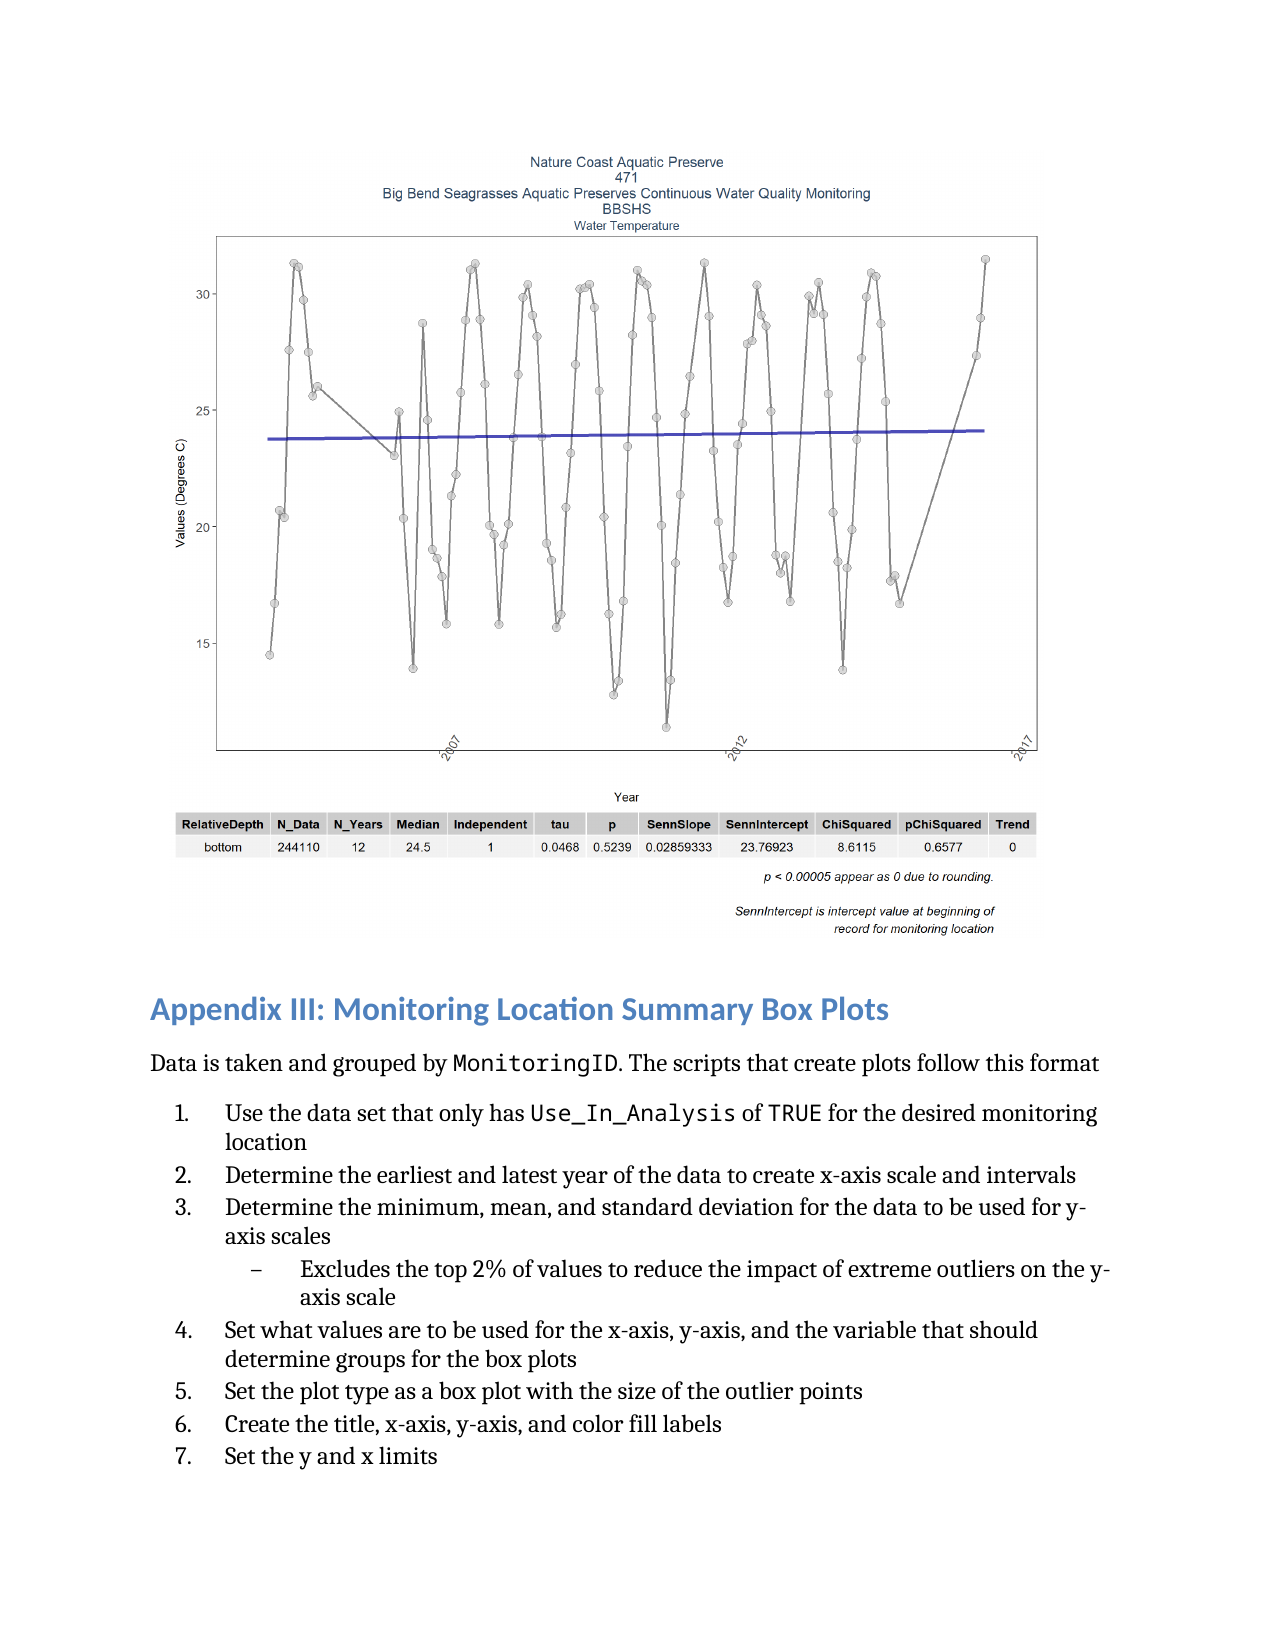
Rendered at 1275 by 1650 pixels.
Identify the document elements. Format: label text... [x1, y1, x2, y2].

picture [168, 150, 1044, 938]
list Excludes the top 2% of values to reduce the impact of extreme outliers on the y-axis scale [250, 1254, 1125, 1312]
list Determine the earliest and latest year of the data to create x-axis scale and intervals [175, 1161, 1125, 1189]
list Set the y and x limits [175, 1442, 1125, 1471]
list Create the title, x-axis, y-axis, and color fill labels [175, 1409, 1125, 1438]
list Set what values are to be used for the x-axis, y-axis, and the variable that should determine groups for the box plots [175, 1316, 1125, 1373]
text Data is taken and grouped by MonitoringID. The scripts that create plots follow this format [150, 1047, 1125, 1078]
list Set the plot type as a box plot with the size of the outlier points [175, 1377, 1125, 1406]
list Use the data set that only has Use_In_Analysis of TRUE for the desired monitoring location [175, 1097, 1125, 1157]
subtitle Appendix III: Monitoring Location Summary Box Plots [150, 987, 1125, 1028]
list Determine the minimum, mean, and standard deviation for the data to be used for y-axis scales [175, 1193, 1125, 1251]
